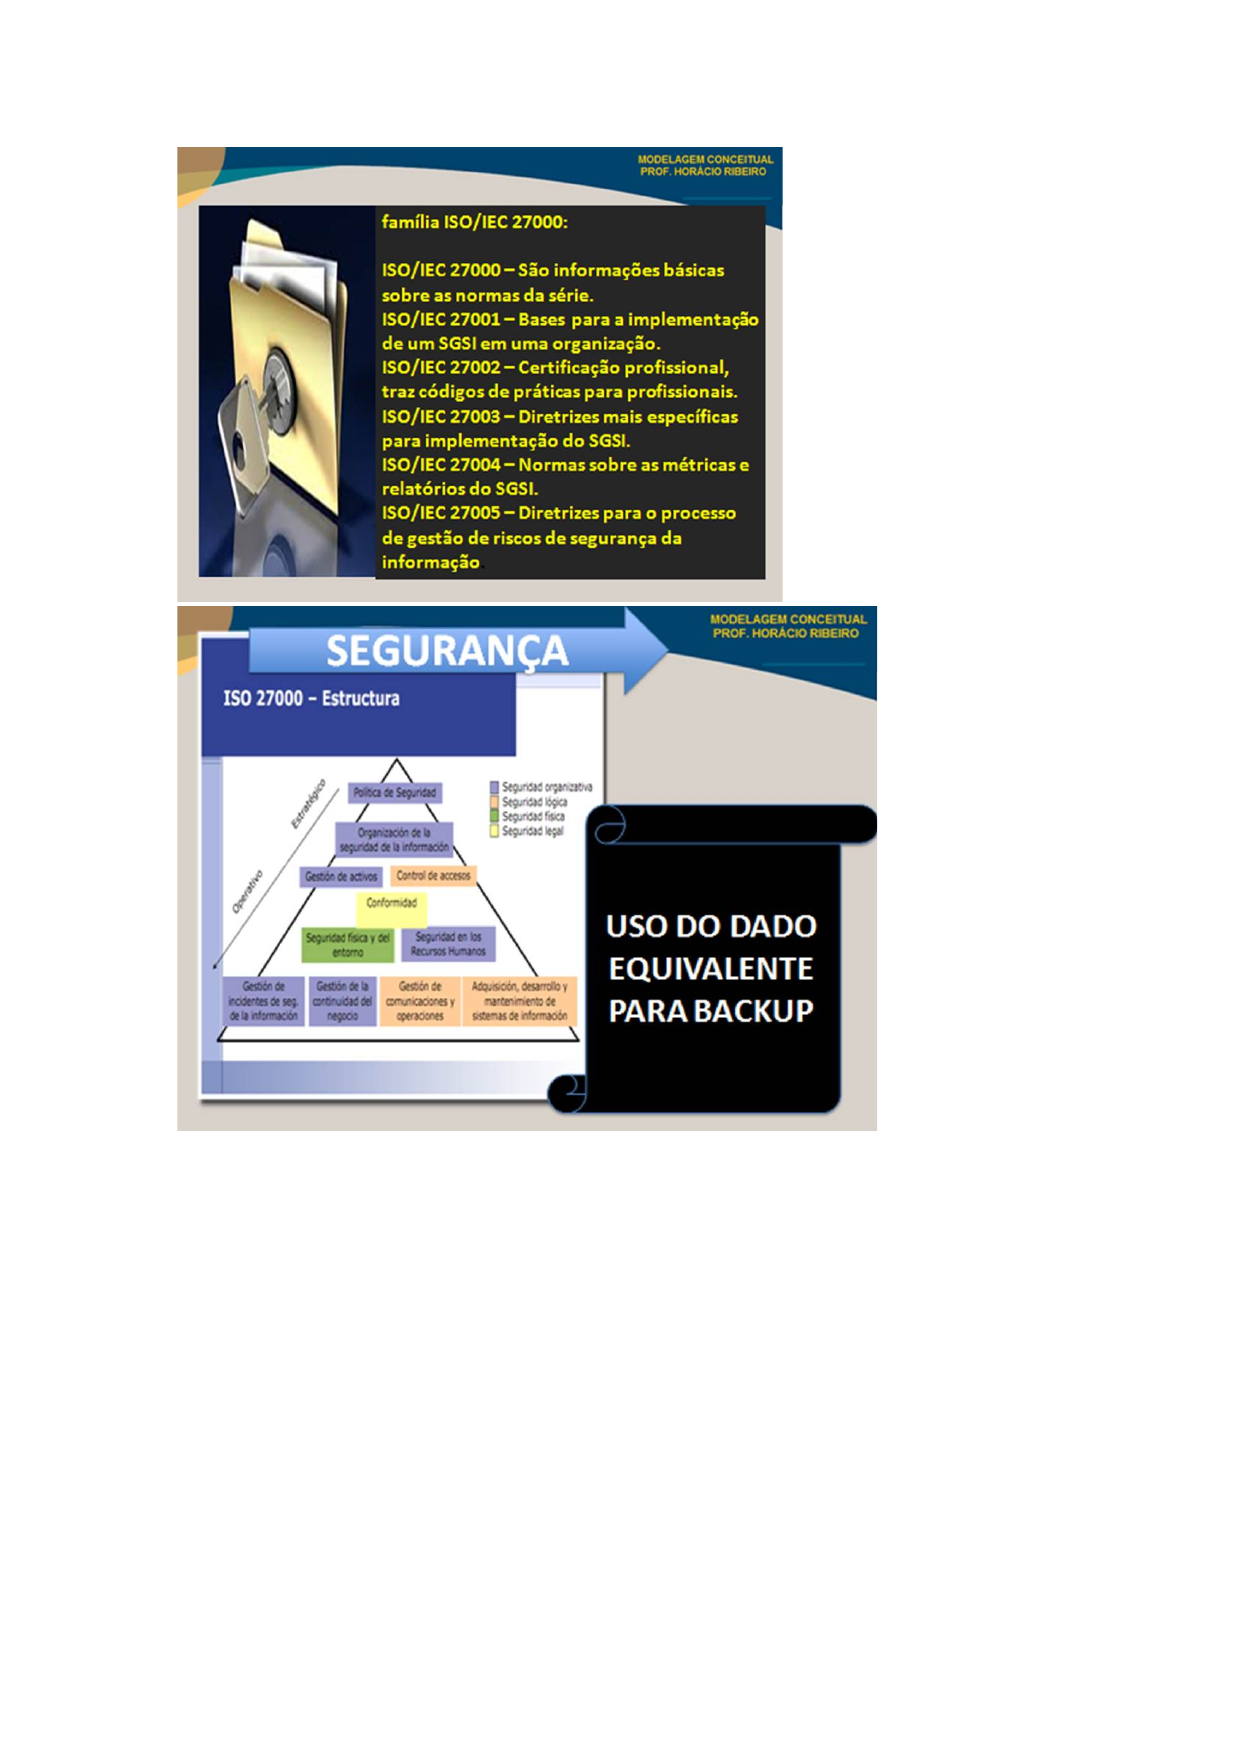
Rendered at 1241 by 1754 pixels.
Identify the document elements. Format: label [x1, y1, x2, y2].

picture [177, 147, 783, 602]
picture [177, 606, 878, 1131]
